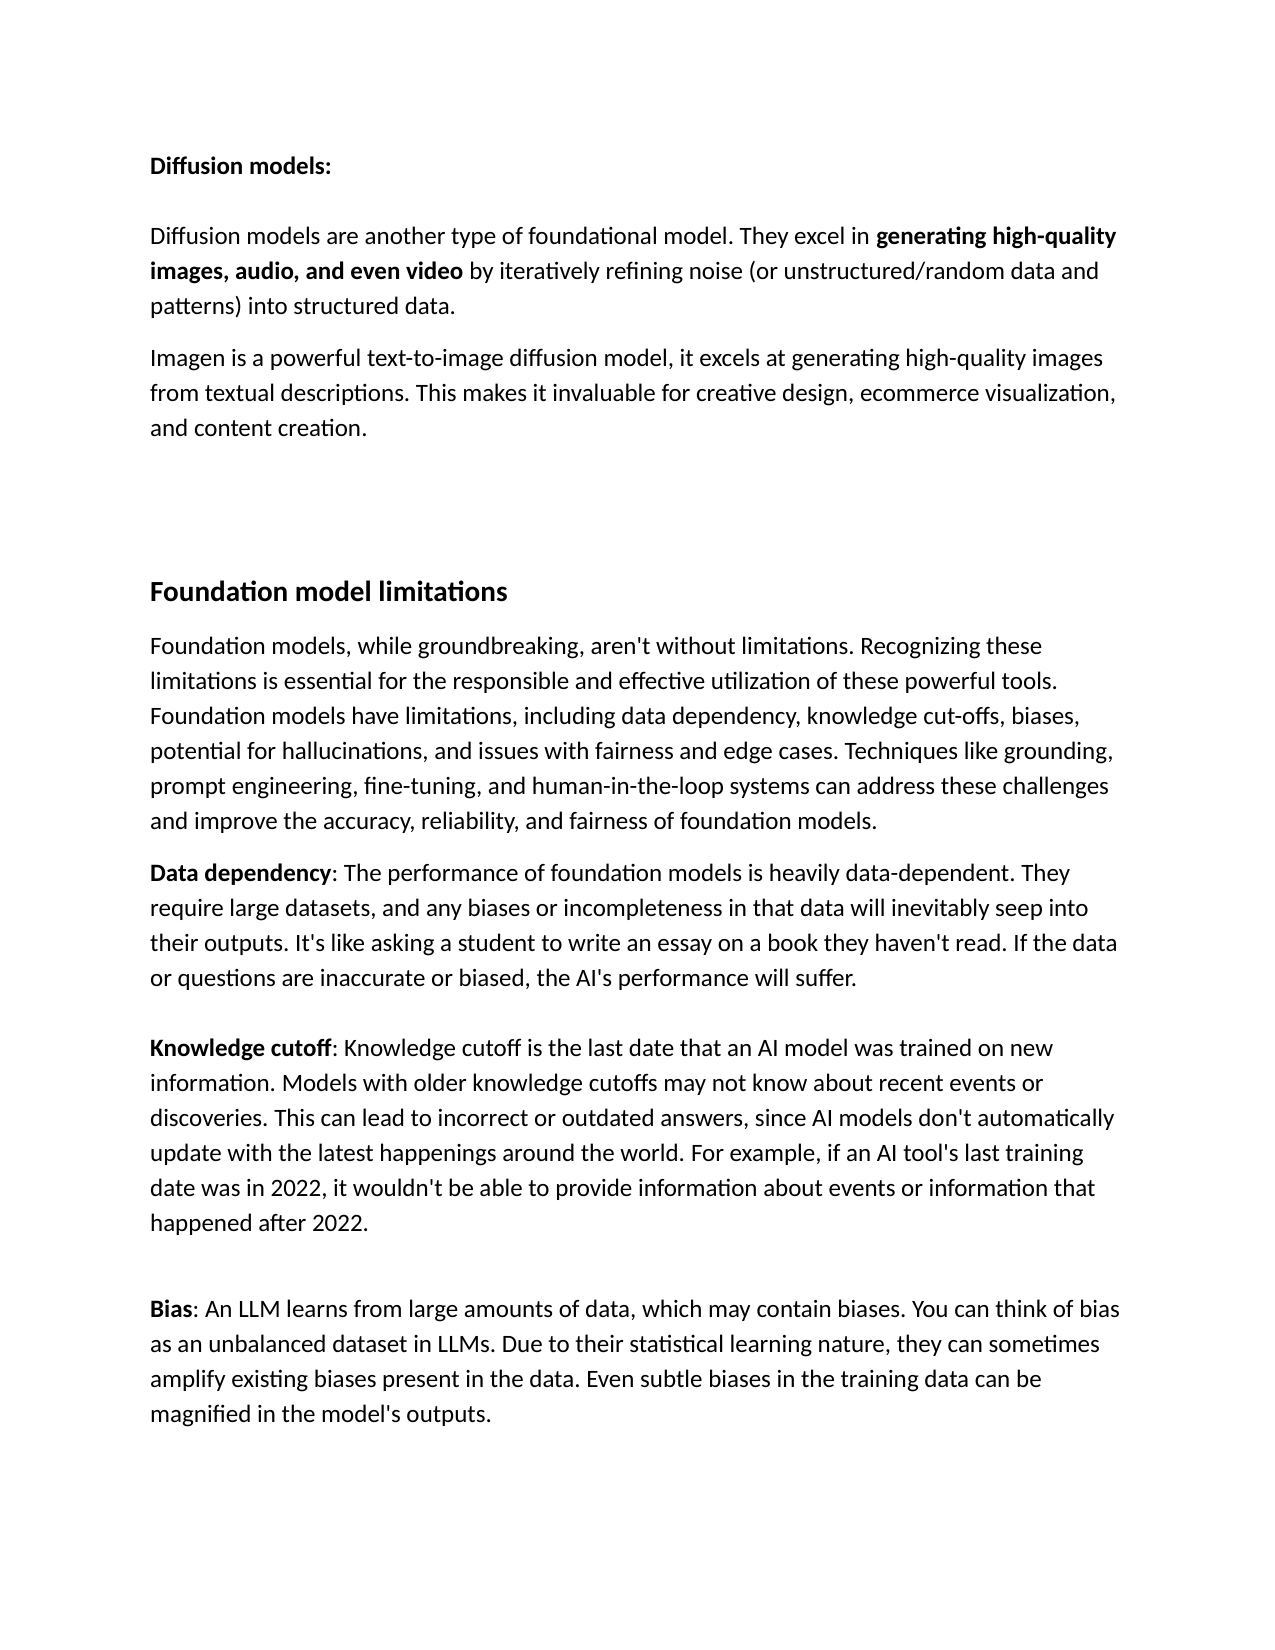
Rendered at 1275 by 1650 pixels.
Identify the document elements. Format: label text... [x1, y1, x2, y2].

text Foundation models, while groundbreaking, aren't without limitations. Recognizing these limitations is essential for the responsible and effective utilization of these powerful tools. Foundation models have limitations, including data dependency, knowledge cut-offs, biases, potential for hallucinations, and issues with fairness and edge cases. Techniques like grounding, prompt engineering, fine-tuning, and human-in-the-loop systems can address these challenges and improve the accuracy, reliability, and fairness of foundation models. [150, 630, 1125, 836]
text Foundation model limitations [150, 573, 1125, 608]
text Diffusion models: Diffusion models are another type of foundational model. They excel in generating high-quality images, audio, and even video by iteratively refining noise (or unstructured/random data and patterns) into structured data. [150, 150, 1125, 321]
text Data dependency: The performance of foundation models is heavily data-dependent. They require large datasets, and any biases or incompleteness in that data will inevitably seep into their outputs. It's like asking a student to write an essay on a book they haven't read. If the data or questions are inaccurate or biased, the AI's performance will suffer. Knowledge cutoff: Knowledge cutoff is the last date that an AI model was trained on new information. Models with older knowledge cutoffs may not know about recent events or discoveries. This can lead to incorrect or outdated answers, since AI models don't automatically update with the latest happenings around the world. For example, if an AI tool's last training date was in 2022, it wouldn't be able to provide information about events or information that happened after 2022. [150, 857, 1125, 1237]
text Imagen is a powerful text-to-image diffusion model, it excels at generating high-quality images from textual descriptions. This makes it invaluable for creative design, ecommerce visualization, and content creation. [150, 342, 1125, 442]
text Bias: An LLM learns from large amounts of data, which may contain biases. You can think of bias as an unbalanced dataset in LLMs. Due to their statistical learning nature, they can sometimes amplify existing biases present in the data. Even subtle biases in the training data can be magnified in the model's outputs. [150, 1258, 1125, 1429]
